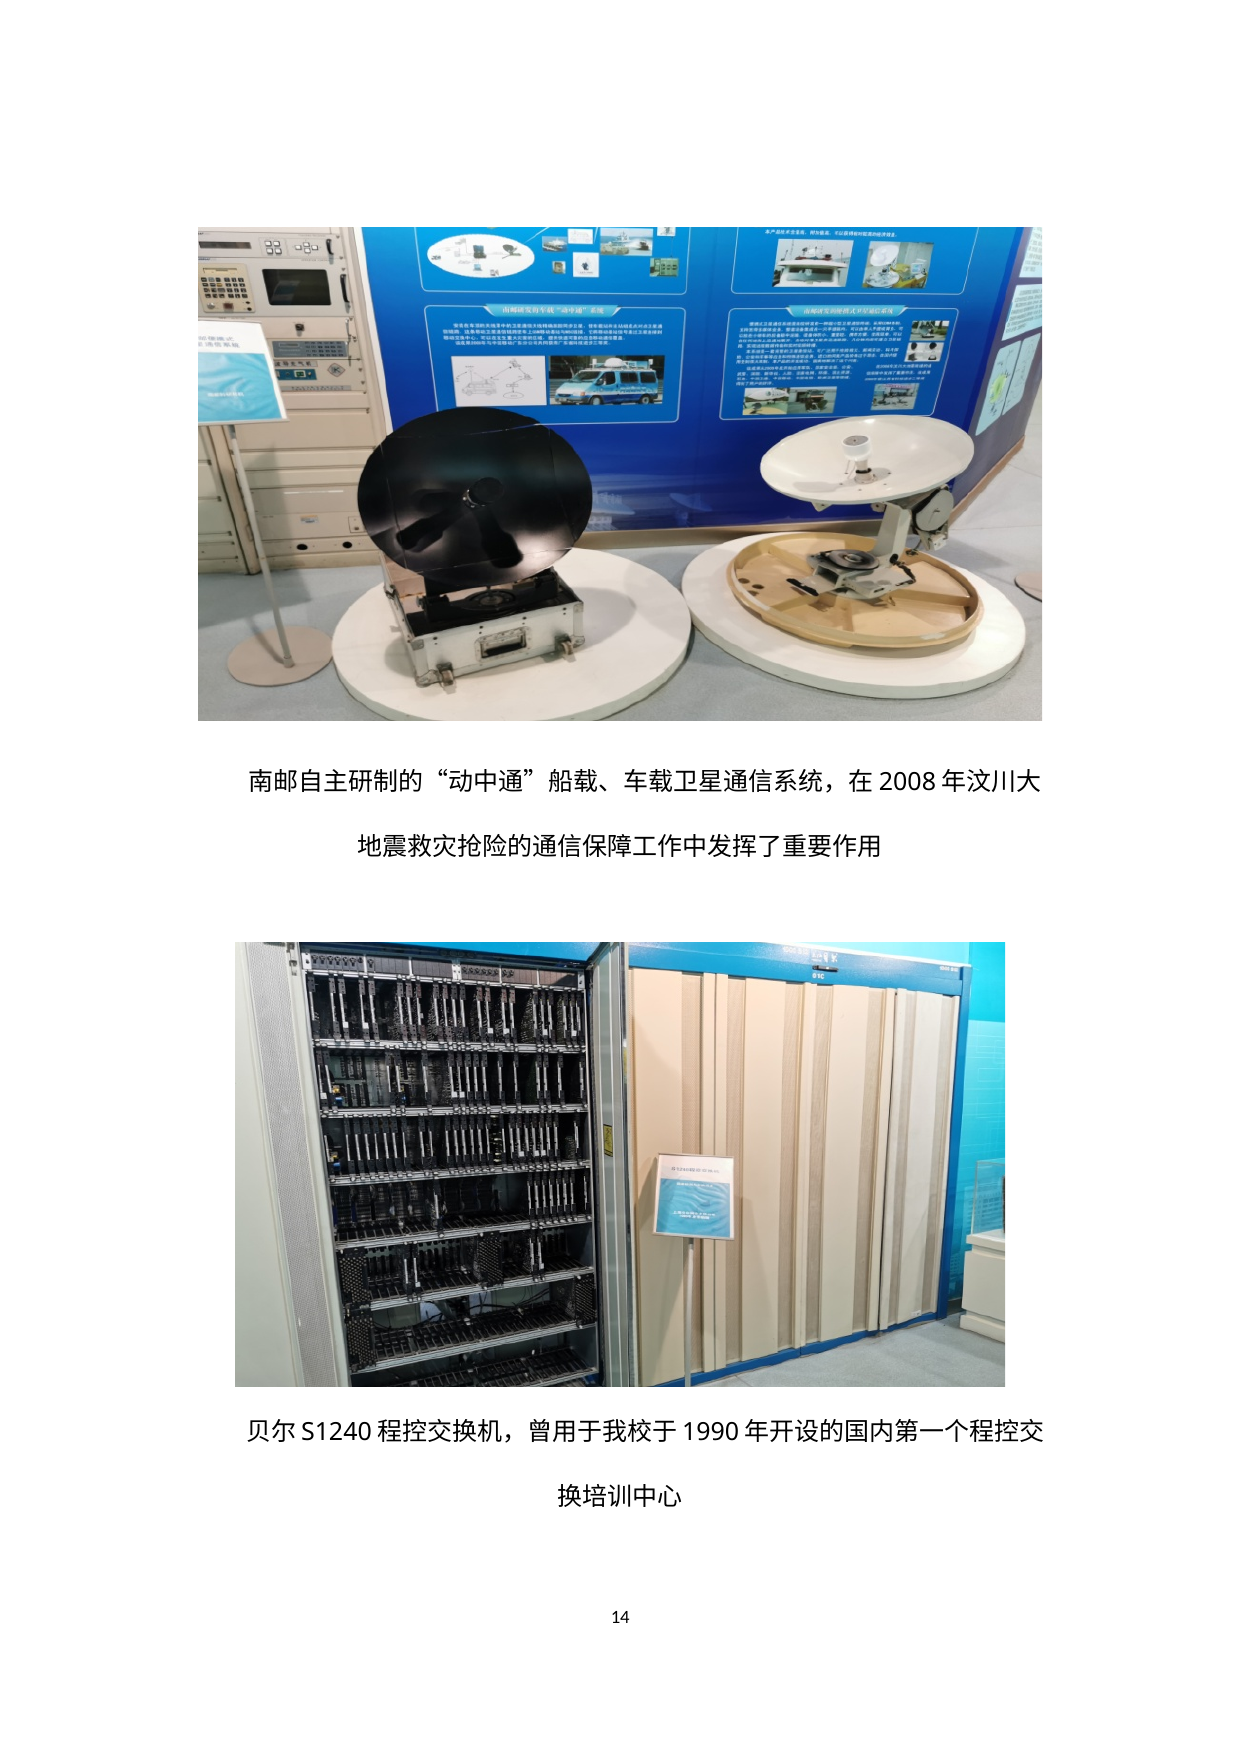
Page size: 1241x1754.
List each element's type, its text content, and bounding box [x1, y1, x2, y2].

picture [536, 227, 549, 235]
picture [198, 227, 1043, 721]
picture [657, 227, 676, 238]
picture [235, 942, 1005, 1387]
text 贝尔S1240程控交换机，曾用于我校于1990年开设的国内第一个程控交换培训中心 [187, 1397, 1053, 1527]
text 南邮自主研制的“动中通”船载、车载卫星通信系统，在2008年汶川大地震救灾抢险的通信保障工作中发挥了重要作用 [187, 747, 1053, 877]
